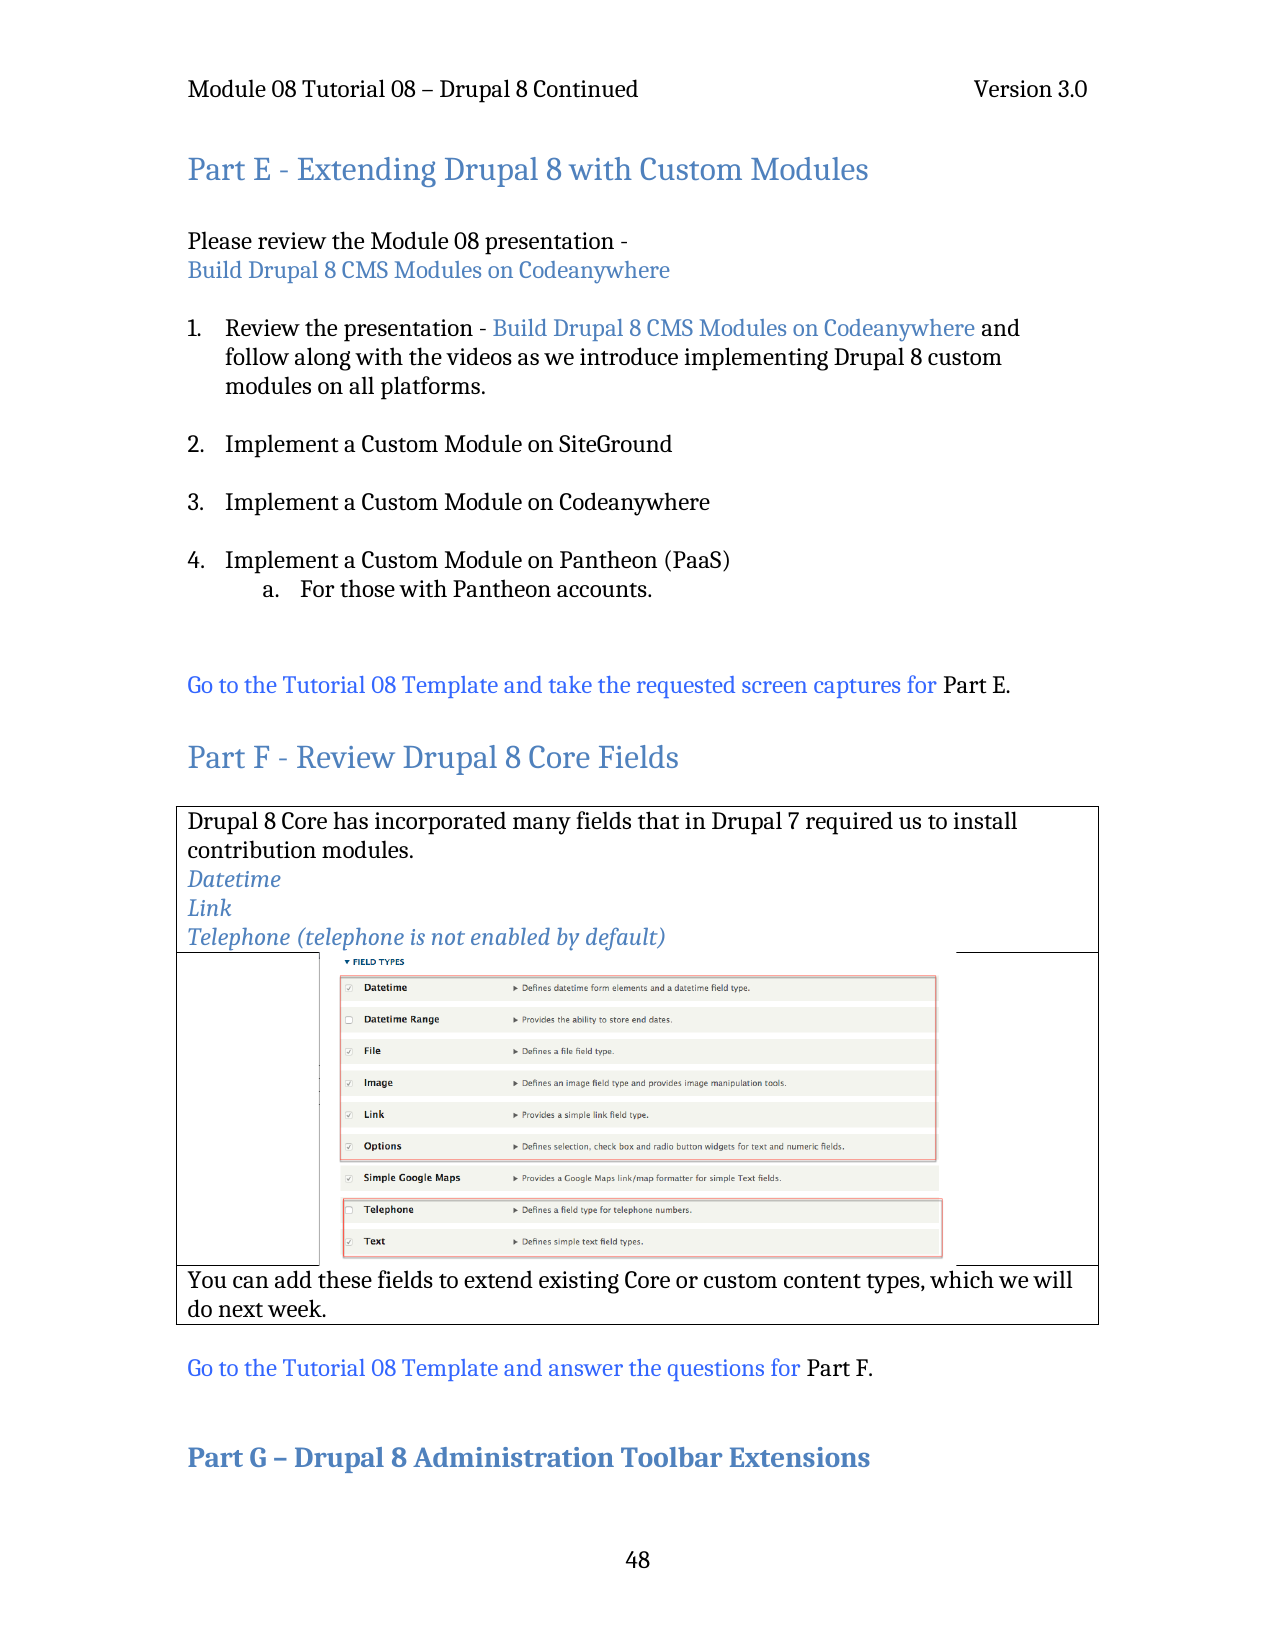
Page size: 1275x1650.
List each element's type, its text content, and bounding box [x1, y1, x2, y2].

picture [318, 952, 957, 1266]
table_cell [957, 953, 1098, 1265]
list Implement a Custom Module on Codeanywhere [187, 488, 1087, 546]
list Implement a Custom Module on SiteGround [187, 430, 1087, 459]
table_cell You can add these fields to extend existing Core or custom content types, which we will do next week. [177, 1266, 1098, 1324]
list Implement a Custom Module on Pantheon (PaaS) [187, 546, 1087, 574]
list For those with Pantheon accounts. [262, 574, 1087, 603]
text Part F - Review Drupal 8 Core Fields [187, 738, 1087, 806]
text Please review the Module 08 presentation - Build Drupal 8 CMS Modules on Codeanywhere [187, 227, 1087, 314]
text Go to the Tutorial 08 Template and answer the questions for Part F. [187, 1354, 1087, 1441]
list Review the presentation - Build Drupal 8 CMS Modules on Codeanywhere and follow along with the videos as we introduce implementing Drupal 8 custom modules on all platforms. [187, 314, 1087, 401]
text Part G – Drupal 8 Administration Toolbar Extensions [187, 1441, 1087, 1474]
text Go to the Tutorial 08 Template and take the requested screen captures for Part E. [187, 671, 1087, 700]
table_header Drupal 8 Core has incorporated many fields that in Drupal 7 required us to install contribution modules. Datetime Link Telephone (telephone is not enabled by default) [177, 807, 1098, 952]
text Part E - Extending Drupal 8 with Custom Modules [187, 150, 1087, 188]
table_cell [177, 953, 318, 1265]
